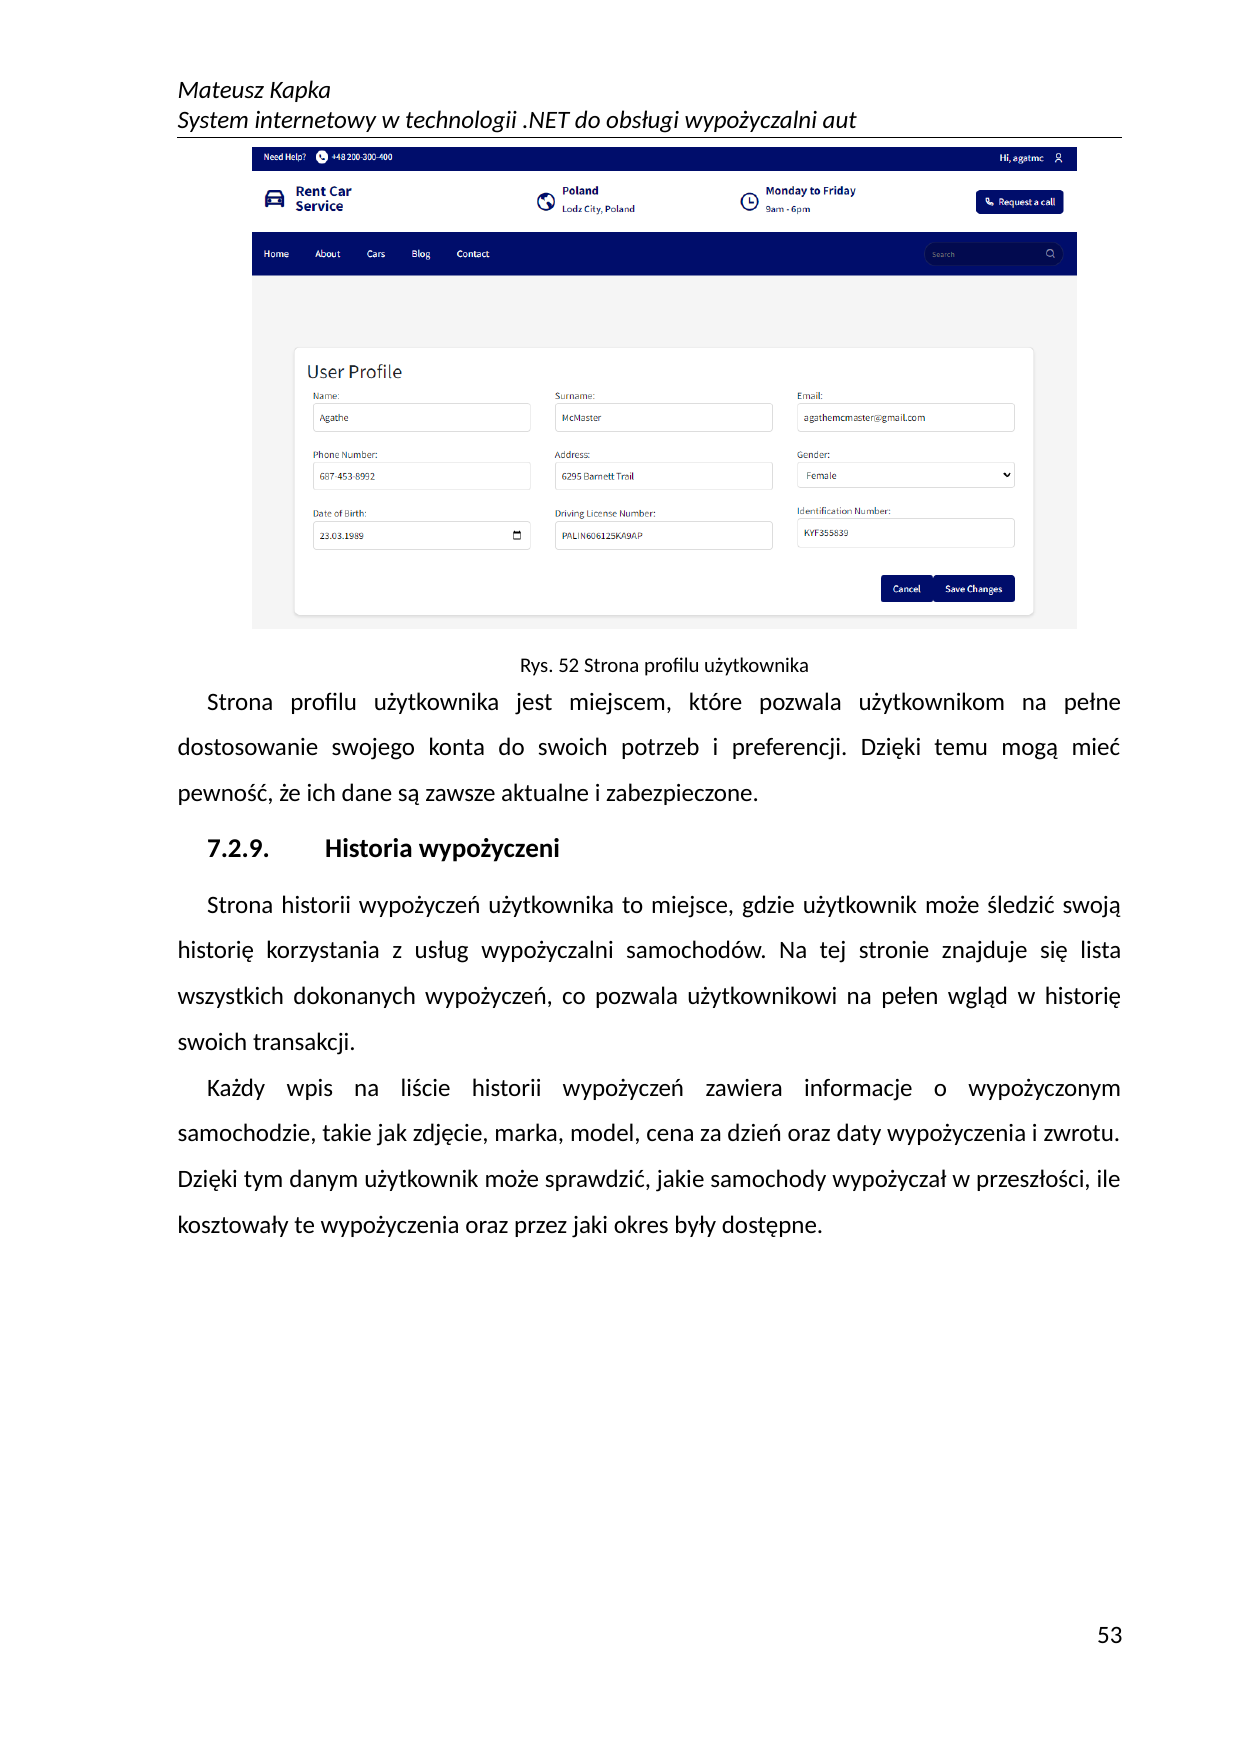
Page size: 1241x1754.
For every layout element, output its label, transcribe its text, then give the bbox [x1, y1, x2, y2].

text Rys. 52 Strona profilu użytkownika [177, 652, 1122, 677]
picture [252, 147, 1077, 629]
subtitle Historia wypożyczeni [207, 831, 1122, 864]
text Strona historii wypożyczeń użytkownika to miejsce, gdzie użytkownik może śledzić swoją historię korzystania z usług wypożyczalni samochodów. Na tej stronie znajduje się lista wszystkich dokonanych wypożyczeń, co pozwala użytkownikowi na pełen wgląd w historię swoich transakcji. [177, 889, 1122, 1057]
text Strona profilu użytkownika jest miejscem, które pozwala użytkownikom na pełne dostosowanie swojego konta do swoich potrzeb i preferencji. Dzięki temu mogą mieć pewność, że ich dane są zawsze aktualne i zabezpieczone. [177, 686, 1122, 808]
text Każdy wpis na liście historii wypożyczeń zawiera informacje o wypożyczonym samochodzie, takie jak zdjęcie, marka, model, cena za dzień oraz daty wypożyczenia i zwrotu. Dzięki tym danym użytkownik może sprawdzić, jakie samochody wypożyczał w przeszłości, ile kosztowały te wypożyczenia oraz przez jaki okres były dostępne. [177, 1072, 1122, 1239]
